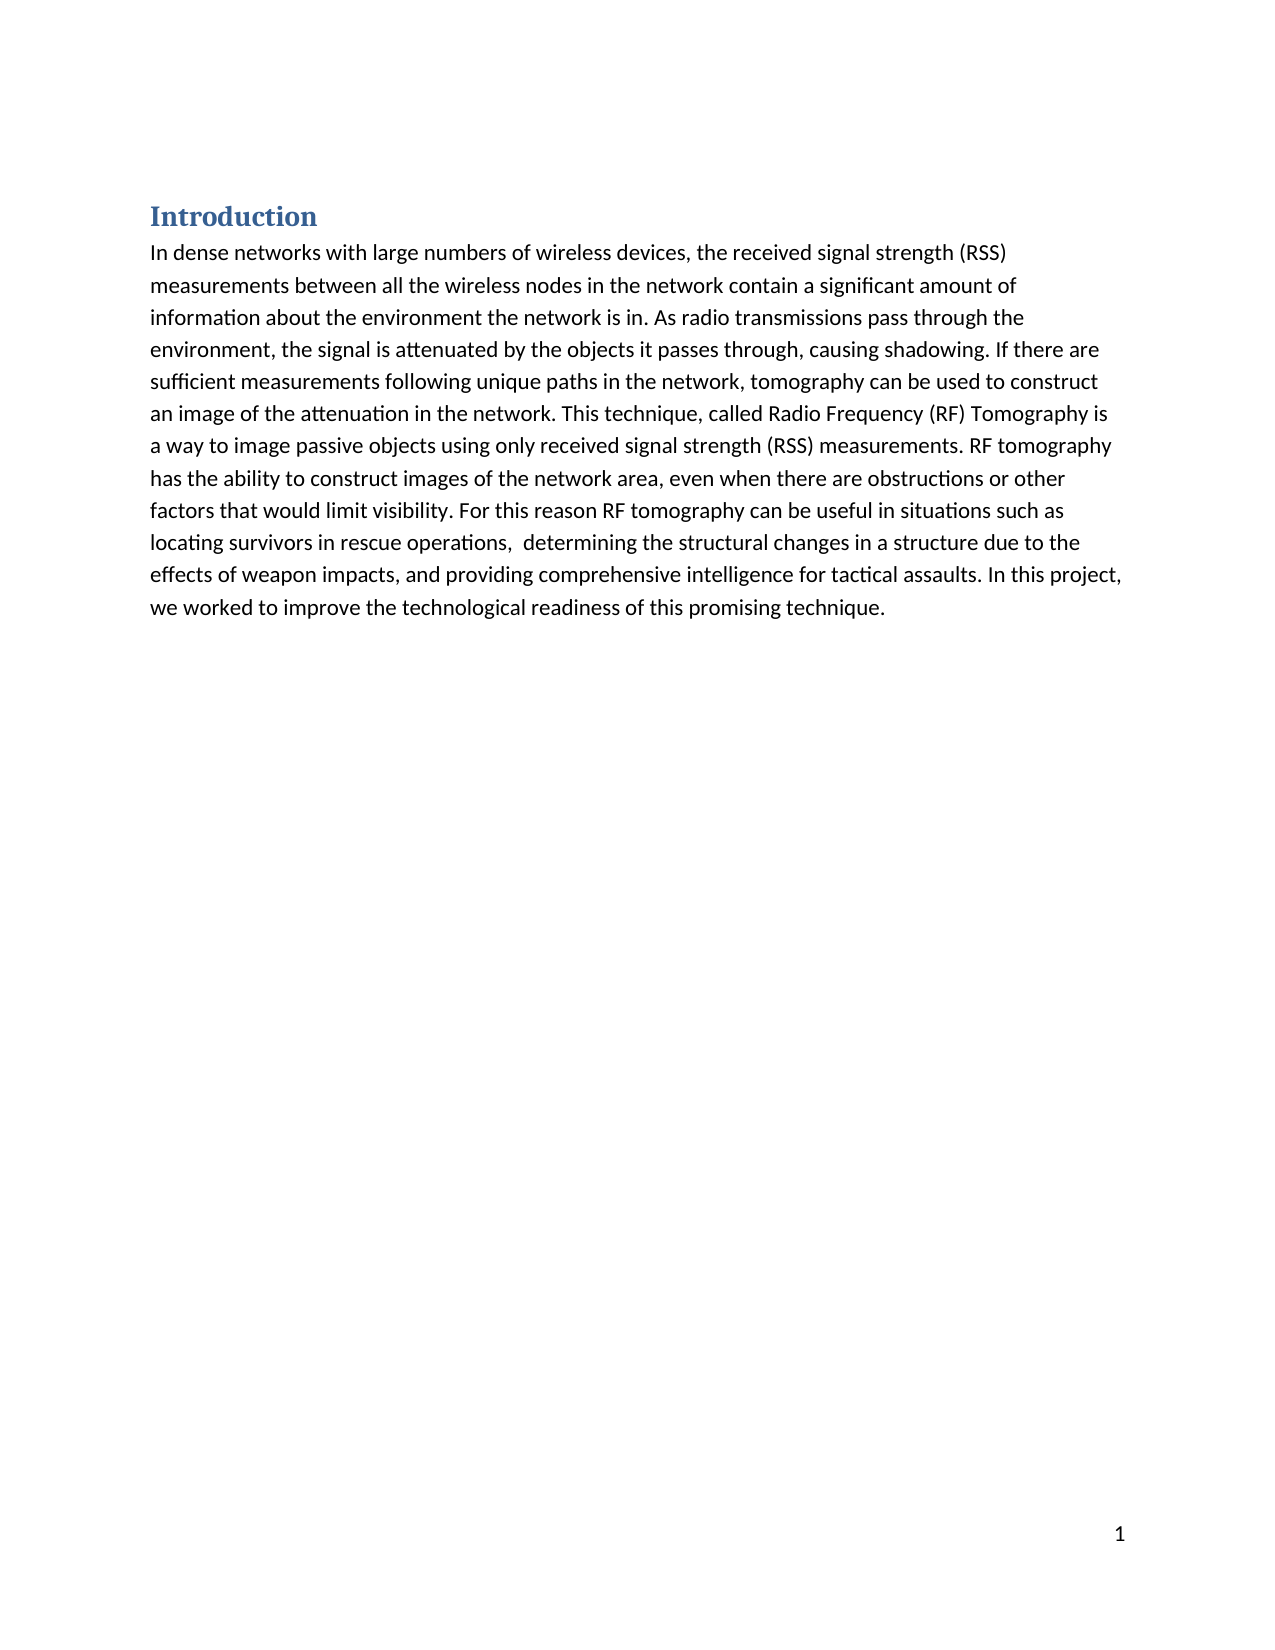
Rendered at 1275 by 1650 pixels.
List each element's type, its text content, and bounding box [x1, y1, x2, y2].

text In dense networks with large numbers of wireless devices, the received signal strength (RSS) measurements between all the wireless nodes in the network contain a significant amount of information about the environment the network is in. As radio transmissions pass through the environment, the signal is attenuated by the objects it passes through, causing shadowing. If there are sufficient measurements following unique paths in the network, tomography can be used to construct an image of the attenuation in the network. This technique, called Radio Frequency (RF) Tomography is a way to image passive objects using only received signal strength (RSS) measurements. RF tomography has the ability to construct images of the network area, even when there are obstructions or other factors that would limit visibility. For this reason RF tomography can be useful in situations such as locating survivors in rescue operations, determining the structural changes in a structure due to the effects of weapon impacts, and providing comprehensive intelligence for tactical assaults. In this project, we worked to improve the technological readiness of this promising technique. [150, 238, 1125, 621]
subtitle Introduction [150, 200, 1125, 233]
